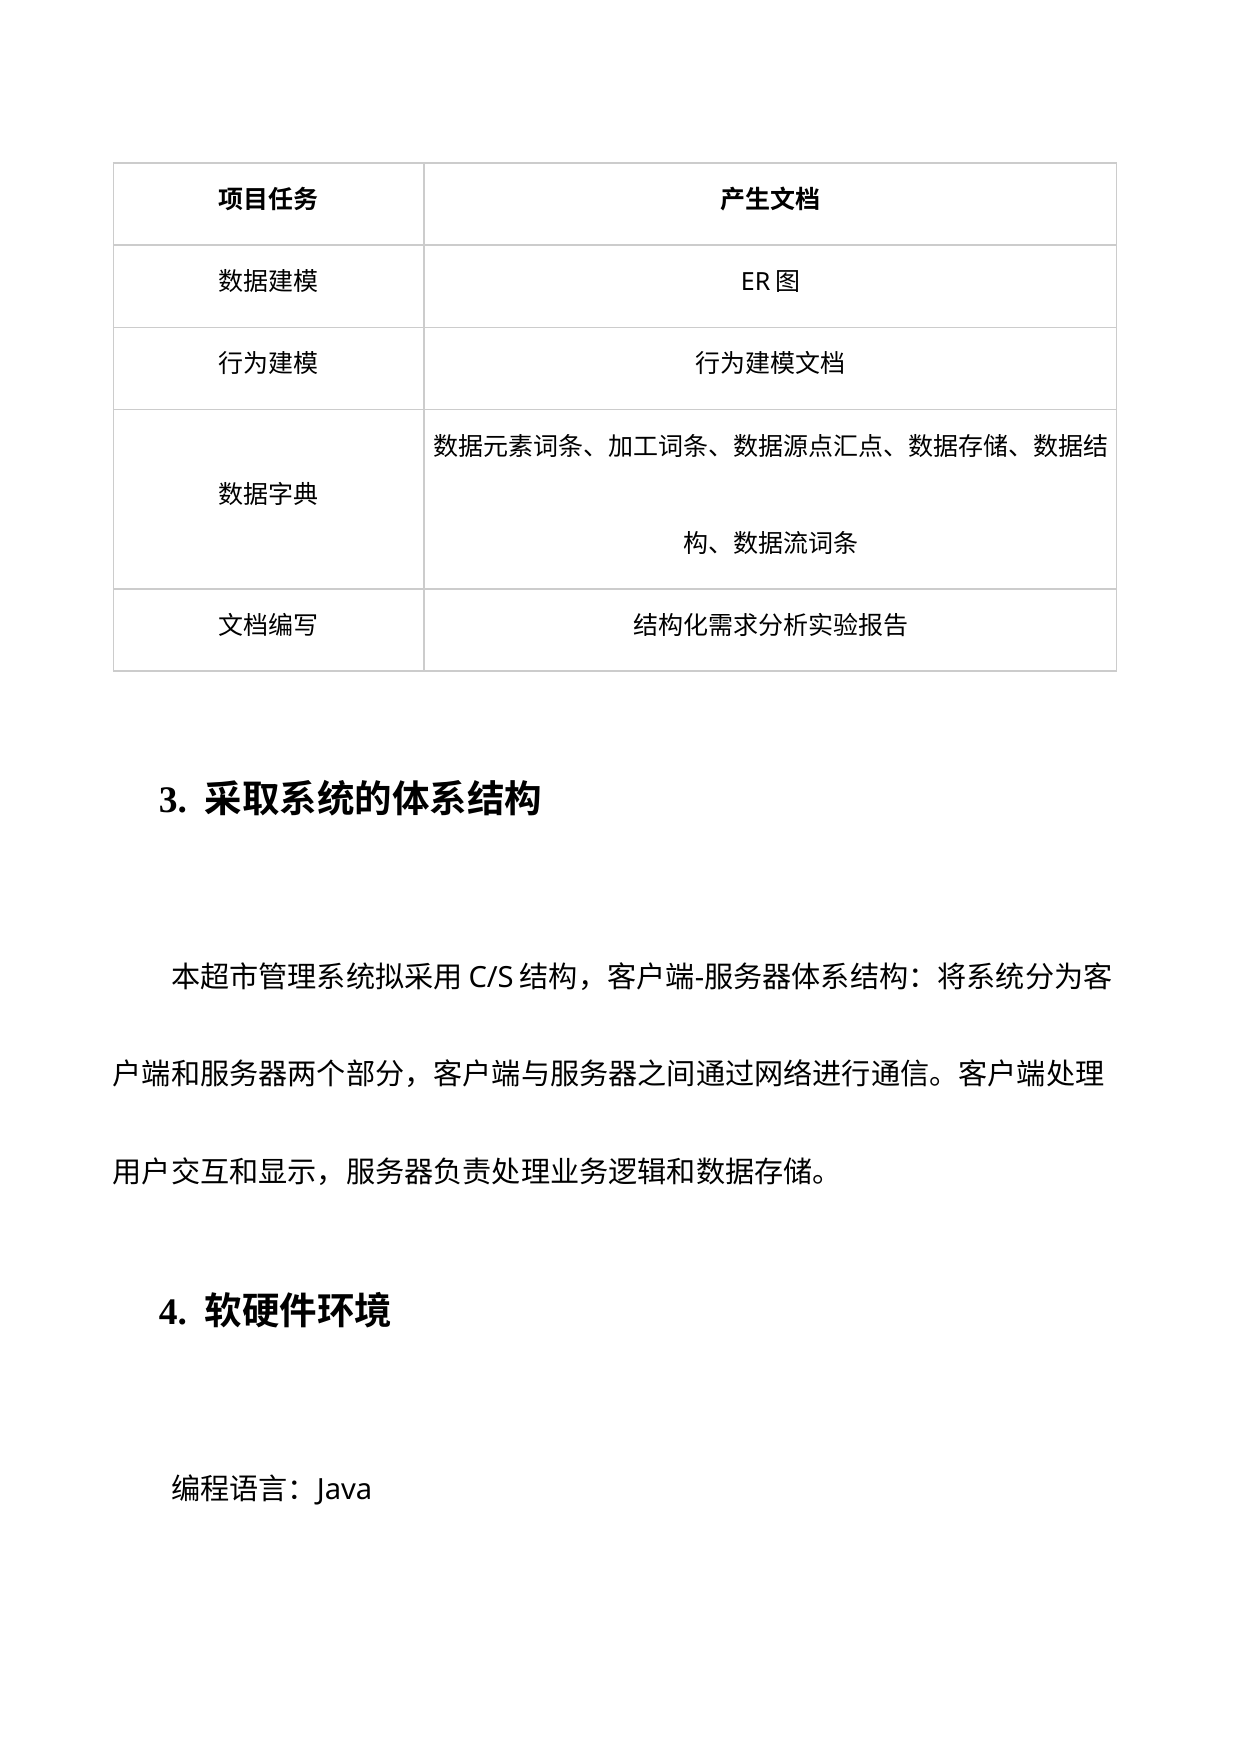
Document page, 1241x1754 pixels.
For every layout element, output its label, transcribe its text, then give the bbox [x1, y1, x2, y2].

table_cell 文档编写 [114, 590, 423, 670]
list 采取系统的体系结构 [158, 763, 1128, 828]
table_header 项目任务 [114, 164, 423, 244]
table_cell 数据字典 [114, 410, 423, 588]
table_cell 数据建模 [114, 246, 423, 326]
table_cell 行为建模文档 [425, 328, 1116, 408]
text 本超市管理系统拟采用C/S结构，客户端-服务器体系结构：将系统分为客户端和服务器两个部分，客户端与服务器之间通过网络进行通信。客户端处理用户交互和显示，服务器负责处理业务逻辑和数据存储。 [112, 942, 1128, 1202]
table_cell 结构化需求分析实验报告 [425, 590, 1116, 670]
list 软硬件环境 [158, 1275, 1128, 1340]
table_header 产生文档 [425, 164, 1116, 244]
table_cell 数据元素词条、加工词条、数据源点汇点、数据存储、数据结构、数据流词条 [425, 410, 1116, 588]
table_cell ER图 [425, 246, 1116, 326]
text 编程语言：Java [112, 1454, 1128, 1519]
table_cell 行为建模 [114, 328, 423, 408]
